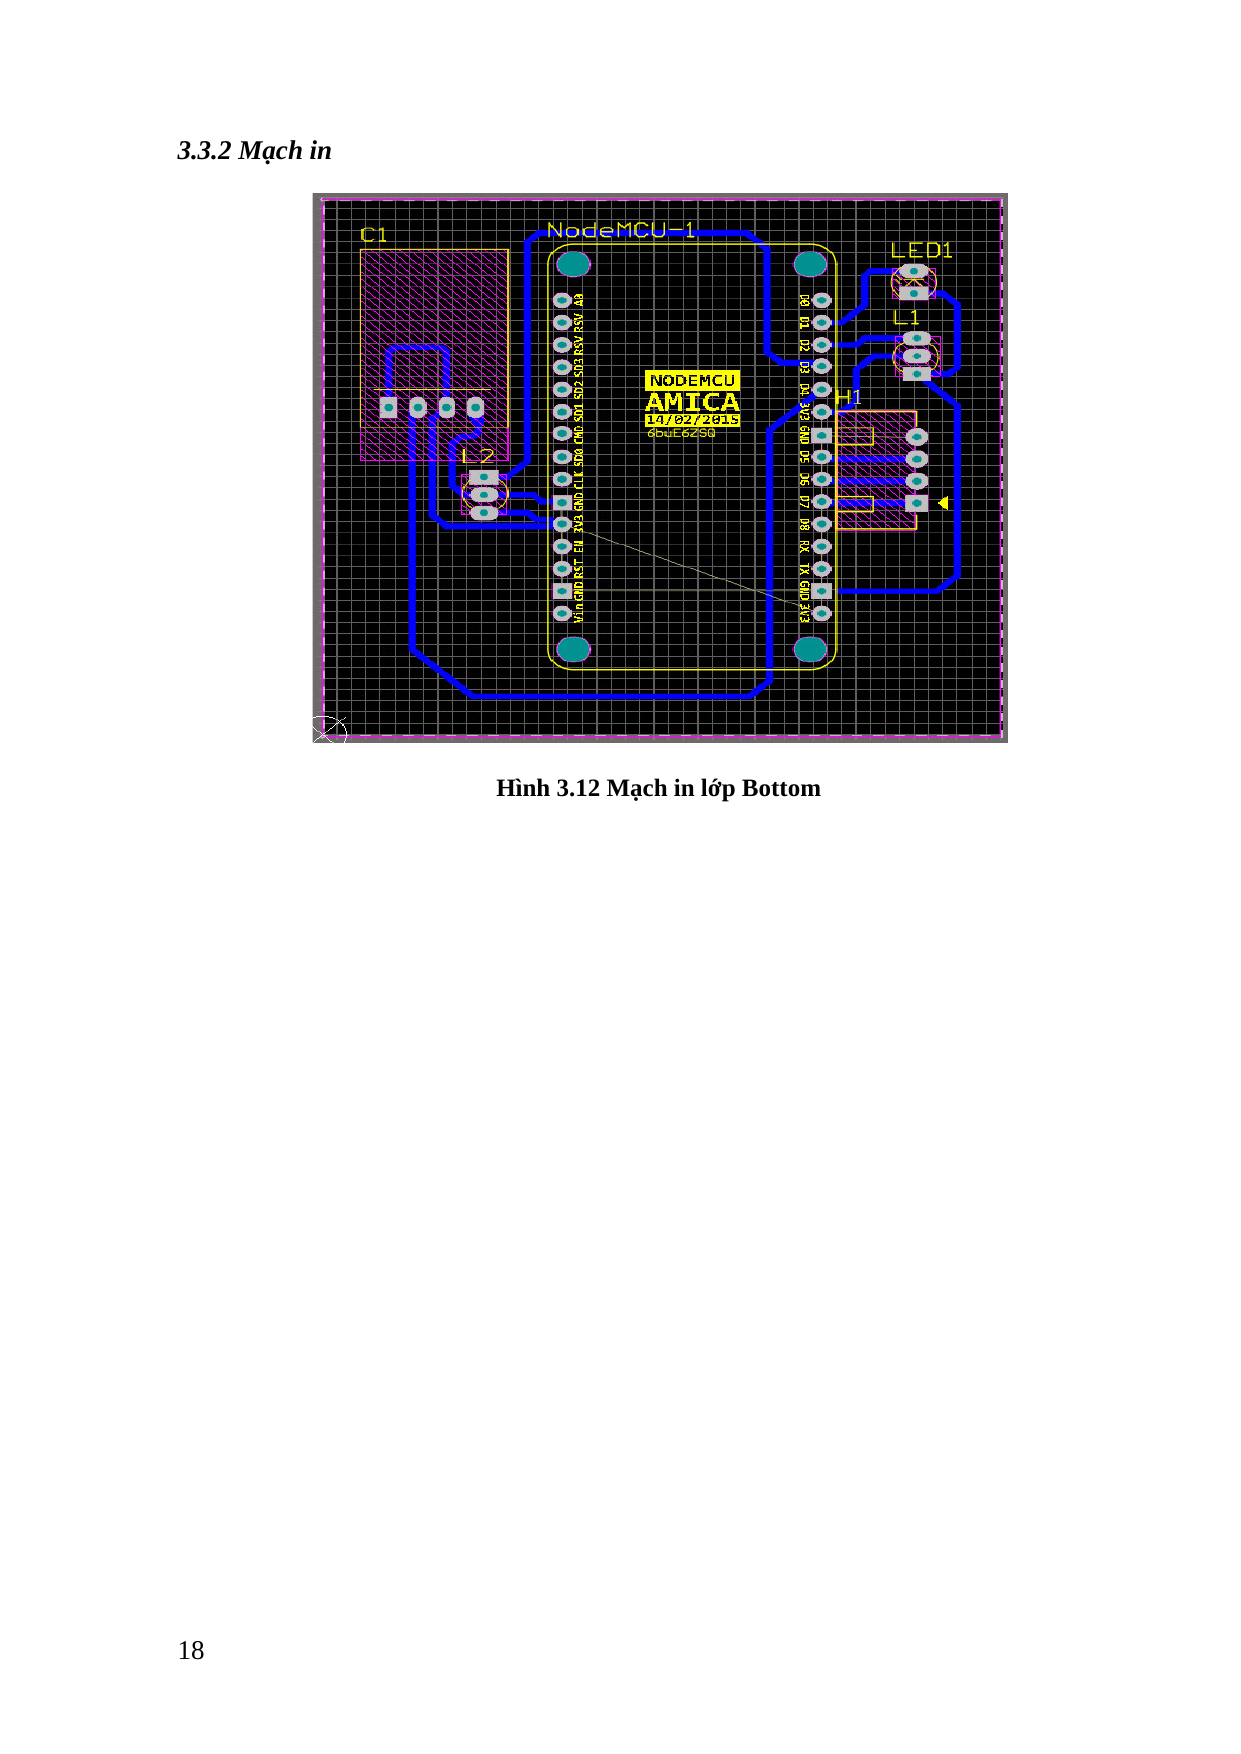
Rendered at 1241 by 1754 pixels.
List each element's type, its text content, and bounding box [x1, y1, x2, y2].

picture [312, 193, 1008, 743]
subtitle 3.3.2 Mạch in [177, 131, 1122, 168]
